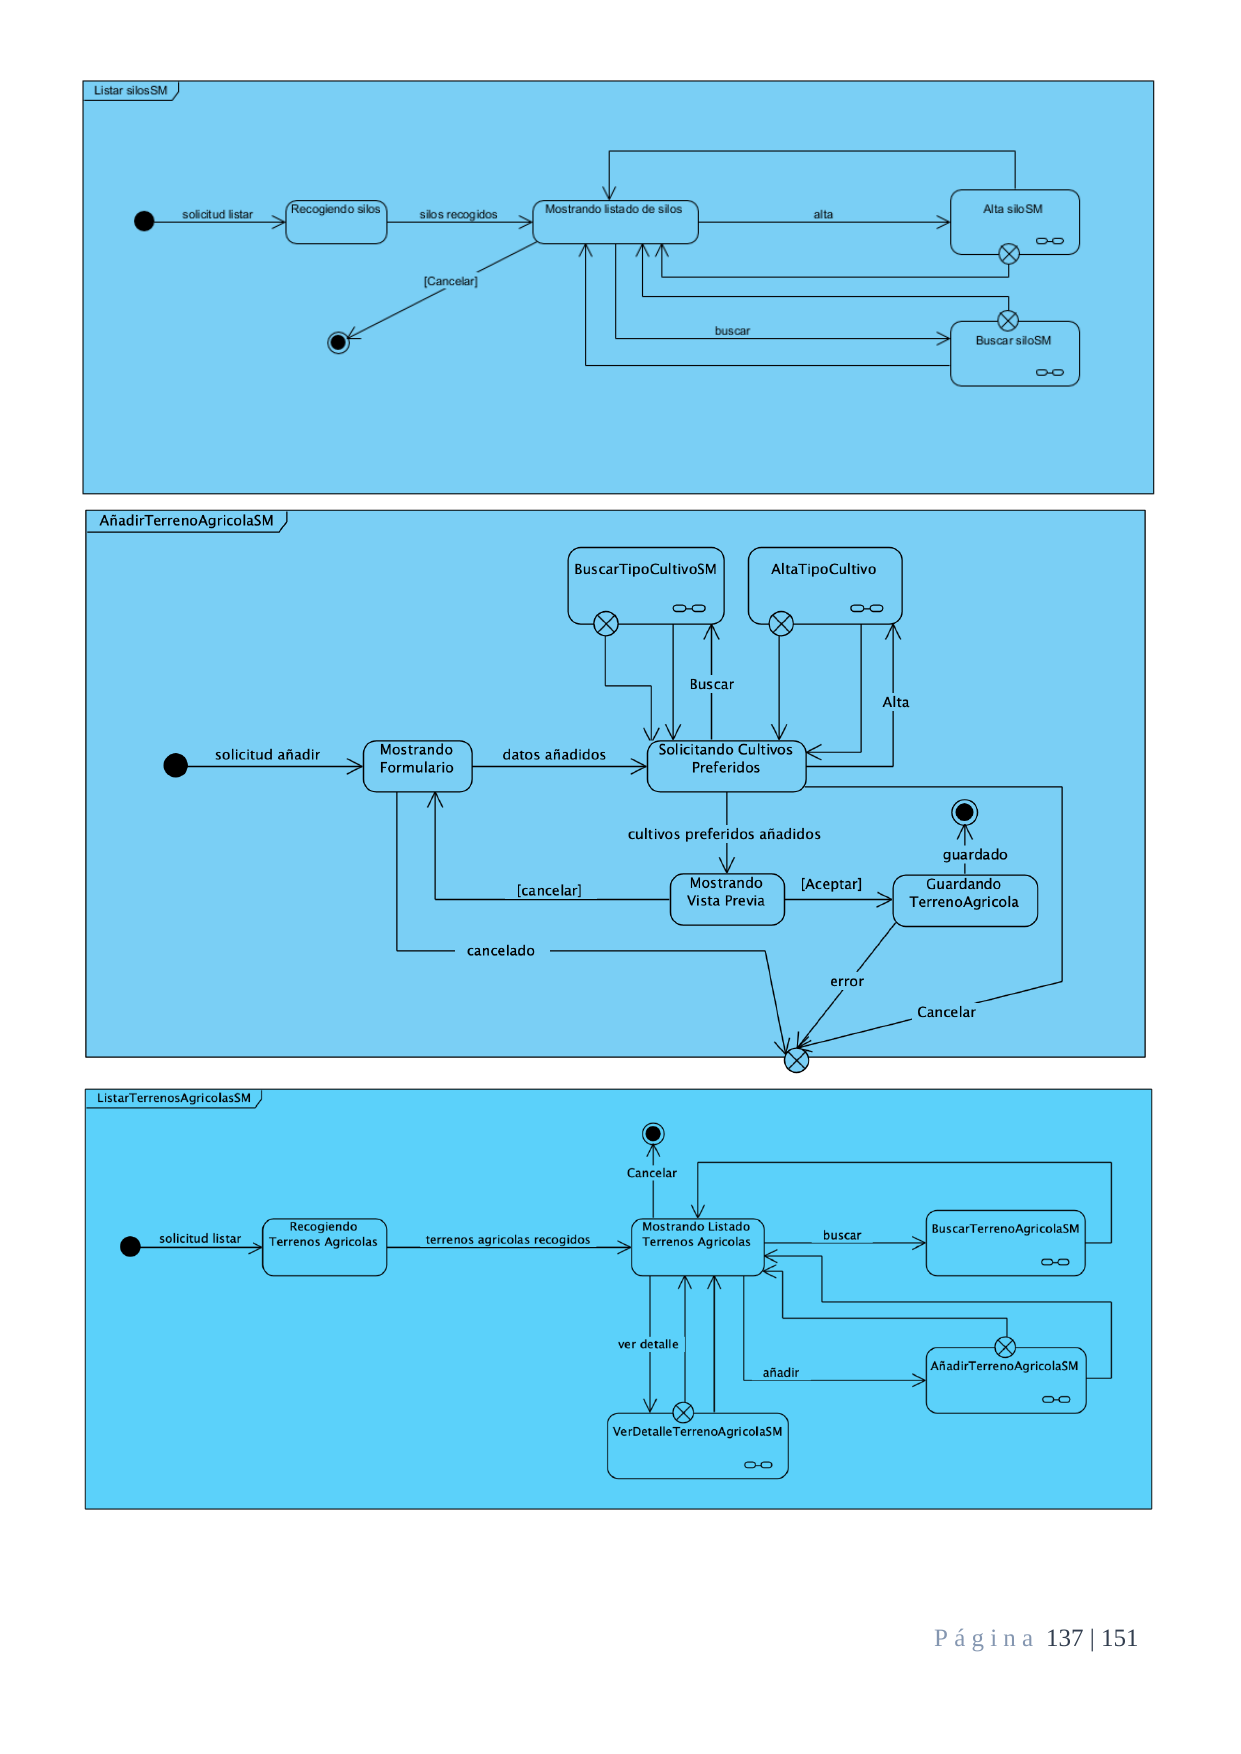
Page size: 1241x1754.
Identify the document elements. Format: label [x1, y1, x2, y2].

picture [75, 75, 1165, 1515]
